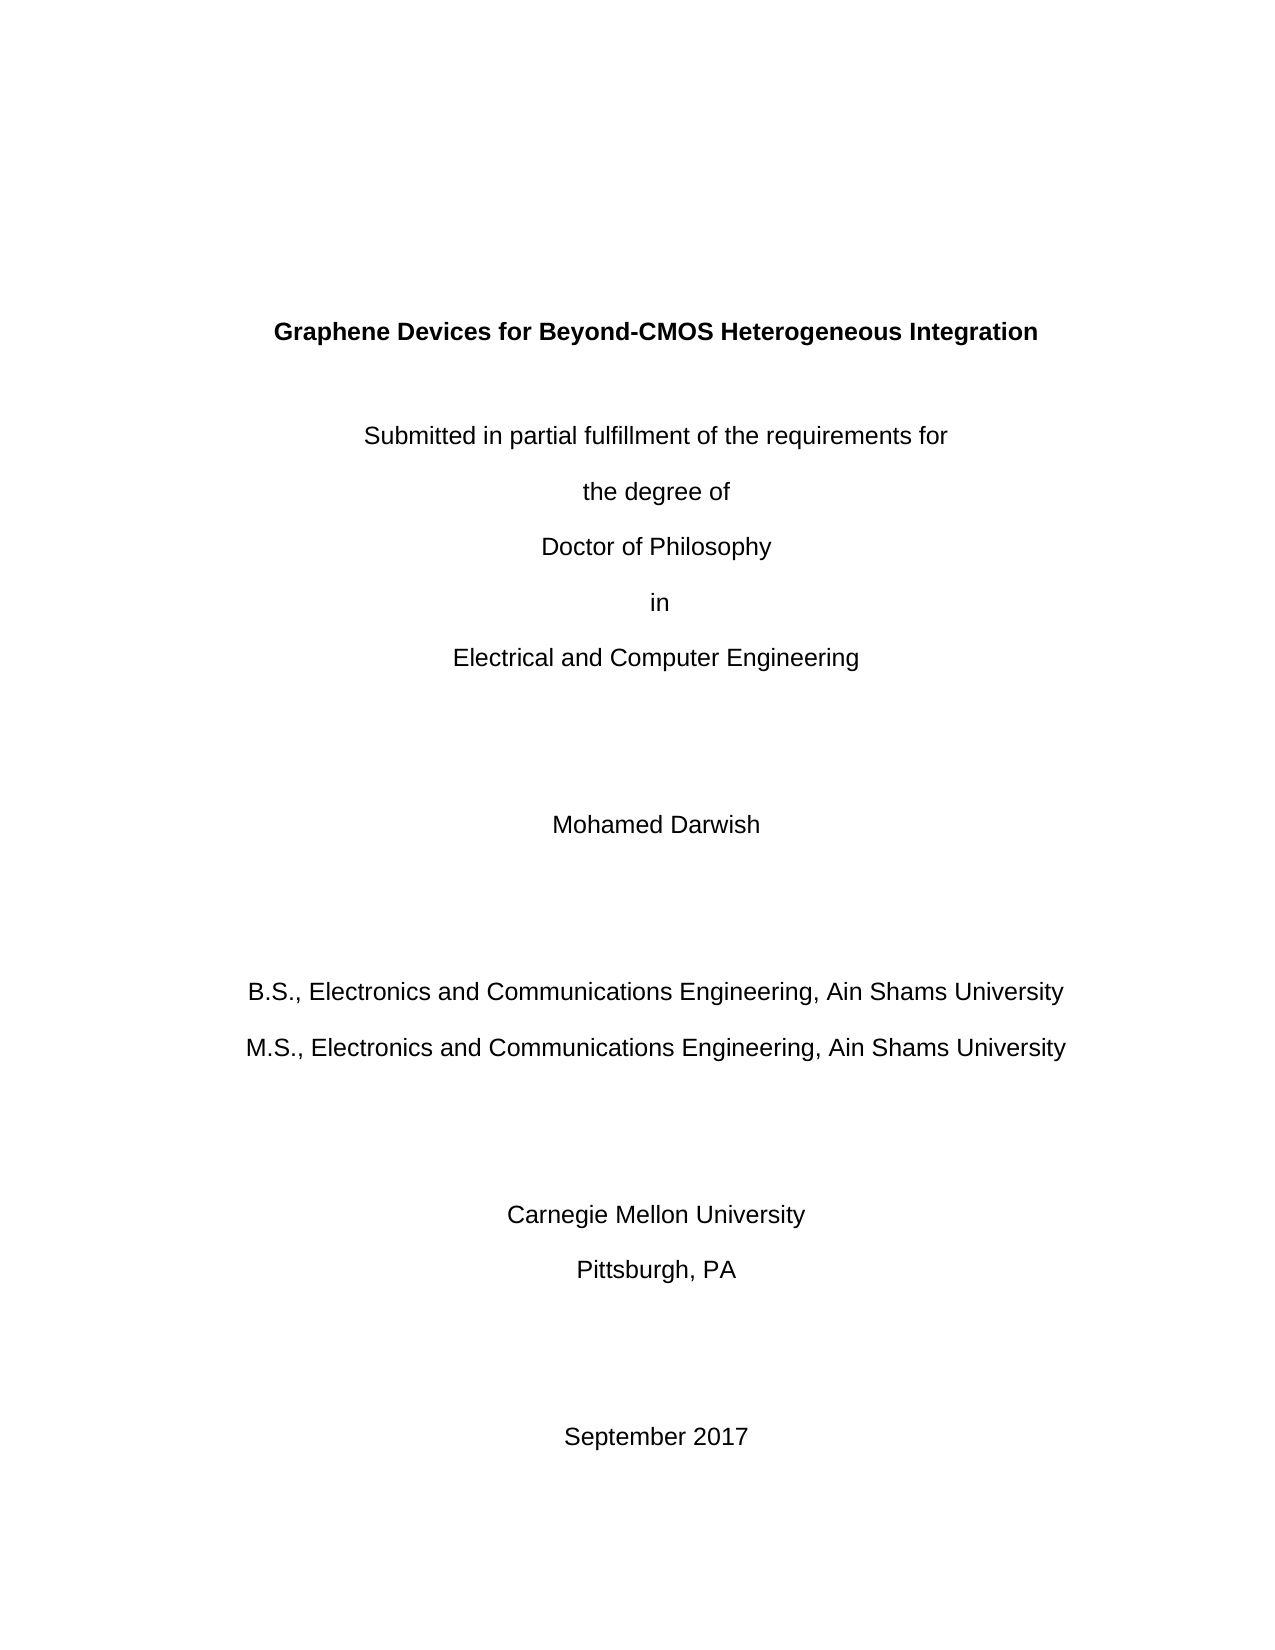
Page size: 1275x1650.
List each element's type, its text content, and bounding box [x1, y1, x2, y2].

text September 2017 [150, 1422, 1125, 1451]
text in [150, 588, 1125, 617]
text Carnegie Mellon University [150, 1200, 1125, 1228]
text M.S., Electronics and Communications Engineering, Ain Shams University [150, 1033, 1125, 1062]
text Electrical and Computer Engineering [150, 643, 1125, 672]
text the degree of [150, 477, 1125, 505]
text Graphene Devices for Beyond-CMOS Heterogeneous Integration [150, 317, 1125, 346]
text Submitted in partial fulfillment of the requirements for [150, 421, 1125, 450]
text Doctor of Philosophy [150, 532, 1125, 561]
text Mohamed Darwish [150, 810, 1125, 839]
text B.S., Electronics and Communications Engineering, Ain Shams University [150, 977, 1125, 1006]
text Pittsburgh, PA [150, 1255, 1125, 1284]
